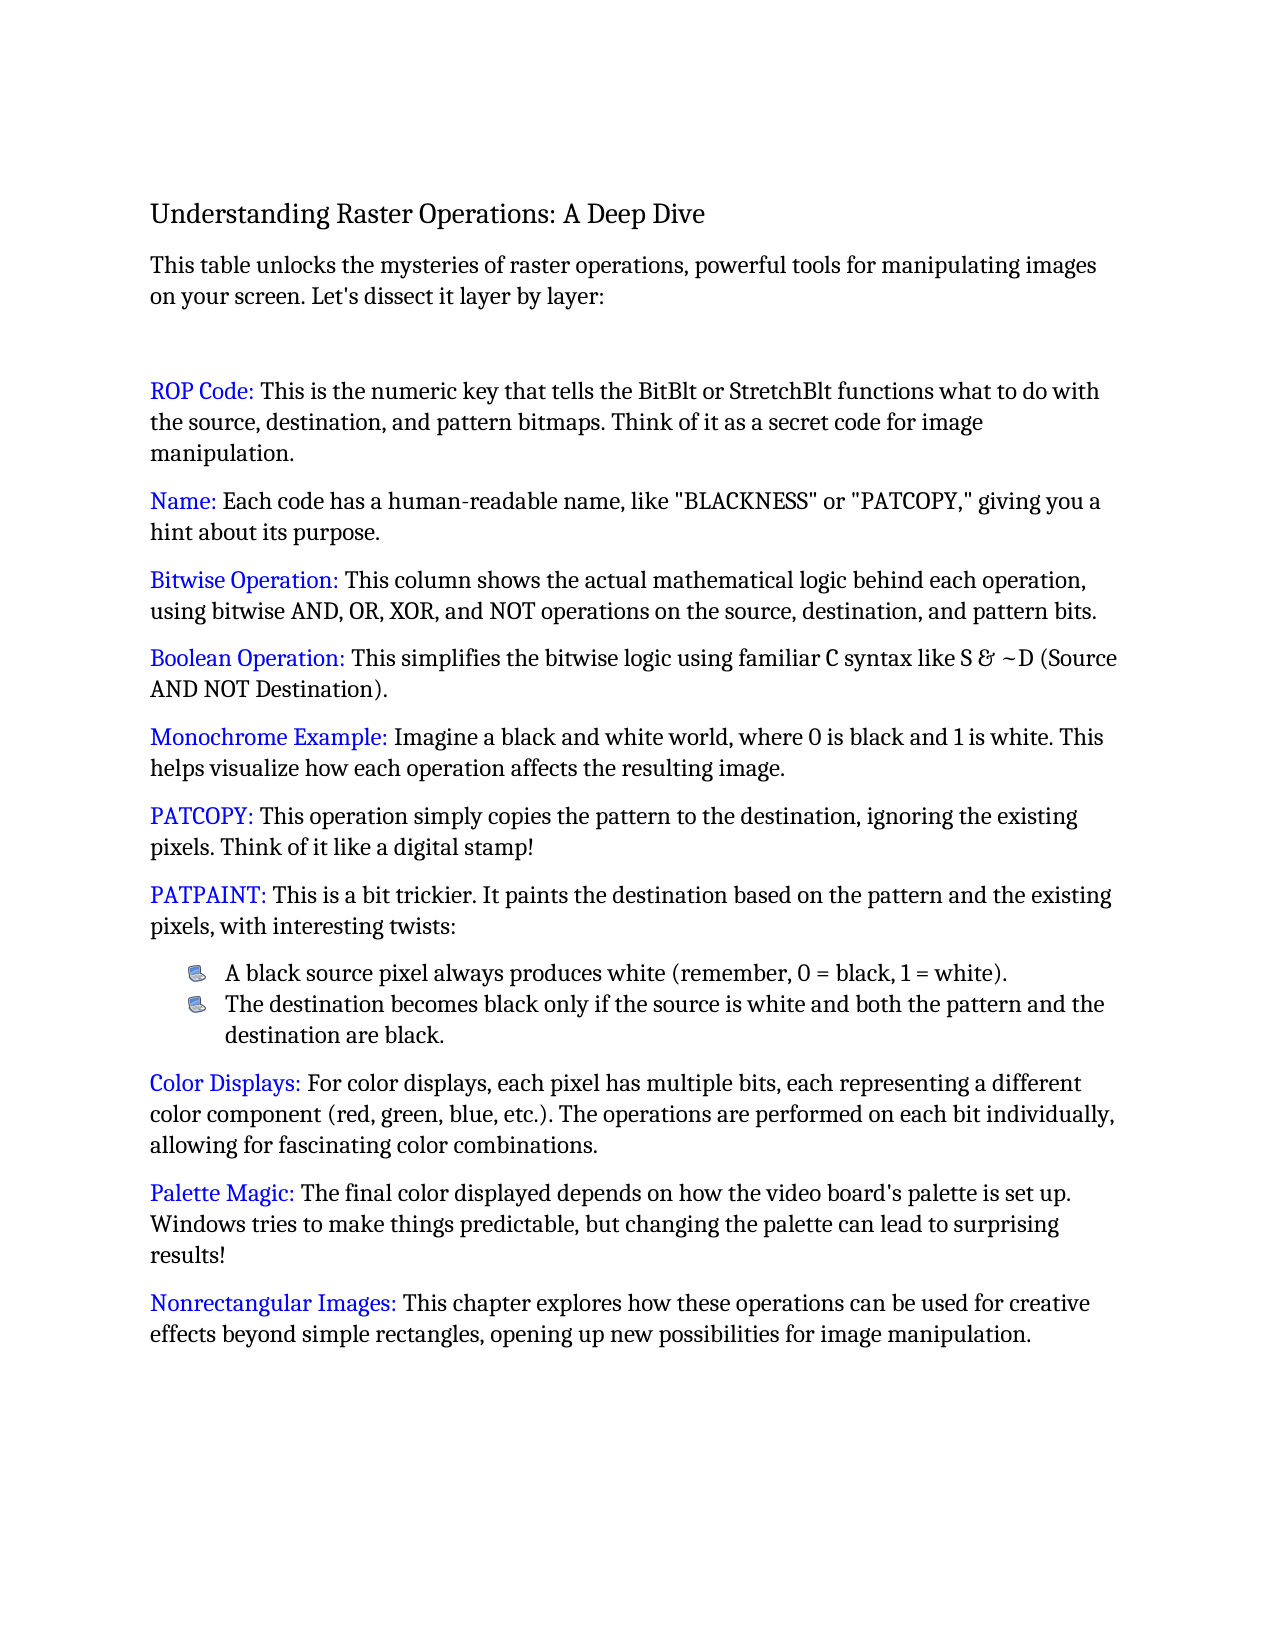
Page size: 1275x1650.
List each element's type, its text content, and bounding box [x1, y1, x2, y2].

text Nonrectangular Images: This chapter explores how these operations can be used for creative effects beyond simple rectangles, opening up new possibilities for image manipulation. [150, 1289, 1125, 1348]
text Monochrome Example: Imagine a black and white world, where 0 is black and 1 is white. This helps visualize how each operation affects the resulting image. [150, 723, 1125, 783]
text ROP Code: This is the numeric key that tells the BitBlt or StretchBlt functions what to do with the source, destination, and pattern bitmaps. Think of it as a secret code for image manipulation. [150, 377, 1125, 468]
text This table unlocks the mysteries of raster operations, powerful tools for manipulating images on your screen. Let's dissect it layer by layer: [150, 251, 1125, 310]
list The destination becomes black only if the source is white and both the pattern and the destination are black. [187, 990, 1125, 1050]
text PATPAINT: This is a bit trickier. It paints the destination based on the pattern and the existing pixels, with interesting twists: [150, 881, 1125, 940]
list A black source pixel always produces white (remember, 0 = black, 1 = white). [187, 959, 1125, 988]
text Color Displays: For color displays, each pixel has multiple bits, each representing a different color component (red, green, blue, etc.). The operations are performed on each bit individually, allowing for fascinating color combinations. [150, 1069, 1125, 1160]
text Name: Each code has a human-readable name, like "BLACKNESS" or "PATCOPY," giving you a hint about its purpose. [150, 487, 1125, 547]
picture [188, 965, 206, 982]
text Understanding Raster Operations: A Deep Dive [150, 198, 1125, 231]
picture [188, 996, 206, 1013]
text Boolean Operation: This simplifies the bitwise logic using familiar C syntax like S & ~D (Source AND NOT Destination). [150, 644, 1125, 704]
text Bitwise Operation: This column shows the actual mathematical logic behind each operation, using bitwise AND, OR, XOR, and NOT operations on the source, destination, and pattern bits. [150, 566, 1125, 625]
text Palette Magic: The final color displayed depends on how the video board's palette is set up. Windows tries to make things predictable, but changing the palette can lead to surprising results! [150, 1179, 1125, 1270]
text PATCOPY: This operation simply copies the pattern to the destination, ignoring the existing pixels. Think of it like a digital stamp! [150, 802, 1125, 862]
